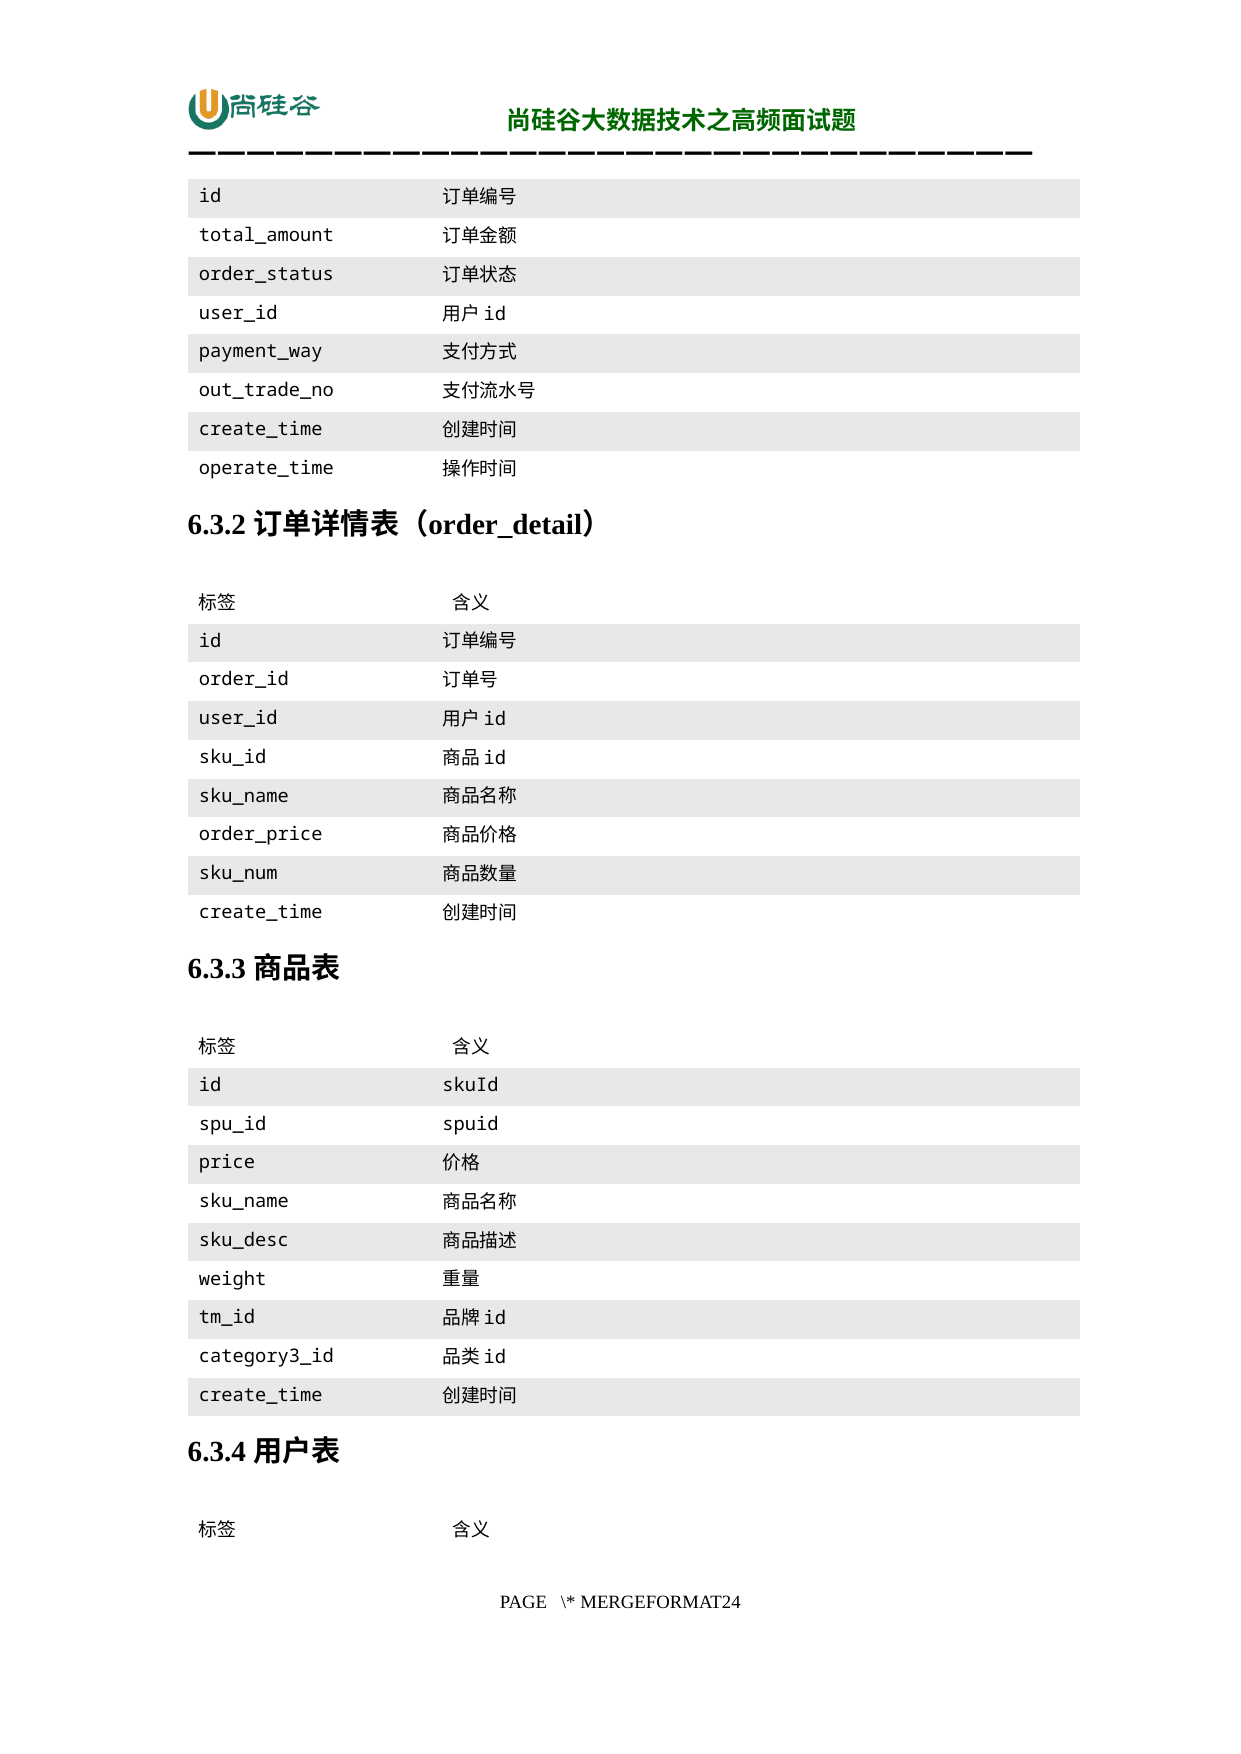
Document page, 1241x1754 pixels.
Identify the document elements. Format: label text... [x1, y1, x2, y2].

table_cell 支付流水号 [431, 373, 1080, 412]
table_cell 重量 [431, 1261, 1080, 1300]
table_cell 商品名称 [431, 779, 1080, 817]
table_header 含义 [441, 1512, 1080, 1551]
table_cell 订单编号 [431, 624, 1080, 662]
table_cell sku_desc [188, 1223, 431, 1261]
table_cell operate_time [188, 451, 431, 489]
table_cell 商品描述 [431, 1223, 1080, 1261]
table_cell weight [188, 1261, 431, 1300]
table_cell tm_id [188, 1300, 431, 1339]
table_cell sku_name [188, 779, 431, 817]
table_cell sku_id [188, 740, 431, 778]
table_cell spu_id [188, 1106, 431, 1145]
table_cell category3_id [188, 1339, 431, 1378]
table_cell 创建时间 [431, 895, 1080, 933]
subtitle 6.3.4 用户表 [187, 1416, 1053, 1481]
table_cell create_time [188, 412, 431, 451]
table_cell 价格 [431, 1145, 1080, 1184]
subtitle 6.3.3 商品表 [187, 933, 1053, 998]
table_cell create_time [188, 1378, 431, 1416]
table_cell order_status [188, 257, 431, 296]
table_cell create_time [188, 895, 431, 933]
table_cell skuId [431, 1068, 1080, 1106]
table_cell 创建时间 [431, 412, 1080, 451]
table_cell 订单号 [431, 662, 1080, 701]
table_cell 创建时间 [431, 1378, 1080, 1416]
table_cell 支付方式 [431, 334, 1080, 373]
table_cell payment_way [188, 334, 431, 373]
table_cell 用户id [431, 701, 1080, 740]
table_cell user_id [188, 296, 431, 334]
table_cell user_id [188, 701, 431, 740]
table_cell 商品数量 [431, 856, 1080, 895]
table_cell 商品id [431, 740, 1080, 778]
table_cell id [188, 179, 431, 218]
table_cell spuid [431, 1106, 1080, 1145]
table_cell 品牌id [431, 1300, 1080, 1339]
table_header 含义 [441, 585, 1080, 623]
table_cell 订单编号 [431, 179, 1080, 218]
table_cell 商品名称 [431, 1184, 1080, 1223]
subtitle 6.3.2 订单详情表（order_detail） [187, 489, 1053, 554]
table_cell total_amount [188, 218, 431, 257]
table_cell id [188, 624, 431, 662]
table_header 标签 [188, 585, 441, 623]
table_header 标签 [188, 1029, 441, 1068]
table_header 标签 [188, 1512, 441, 1551]
table_cell 用户id [431, 296, 1080, 334]
table_cell sku_name [188, 1184, 431, 1223]
table_cell id [188, 1068, 431, 1106]
table_cell 商品价格 [431, 817, 1080, 856]
table_cell 品类id [431, 1339, 1080, 1378]
table_cell 操作时间 [431, 451, 1080, 489]
table_cell out_trade_no [188, 373, 431, 412]
table_cell price [188, 1145, 431, 1184]
table_cell order_id [188, 662, 431, 701]
table_cell order_price [188, 817, 431, 856]
table_cell sku_num [188, 856, 431, 895]
table_cell 订单状态 [431, 257, 1080, 296]
table_cell 订单金额 [431, 218, 1080, 257]
table_header 含义 [441, 1029, 1080, 1068]
